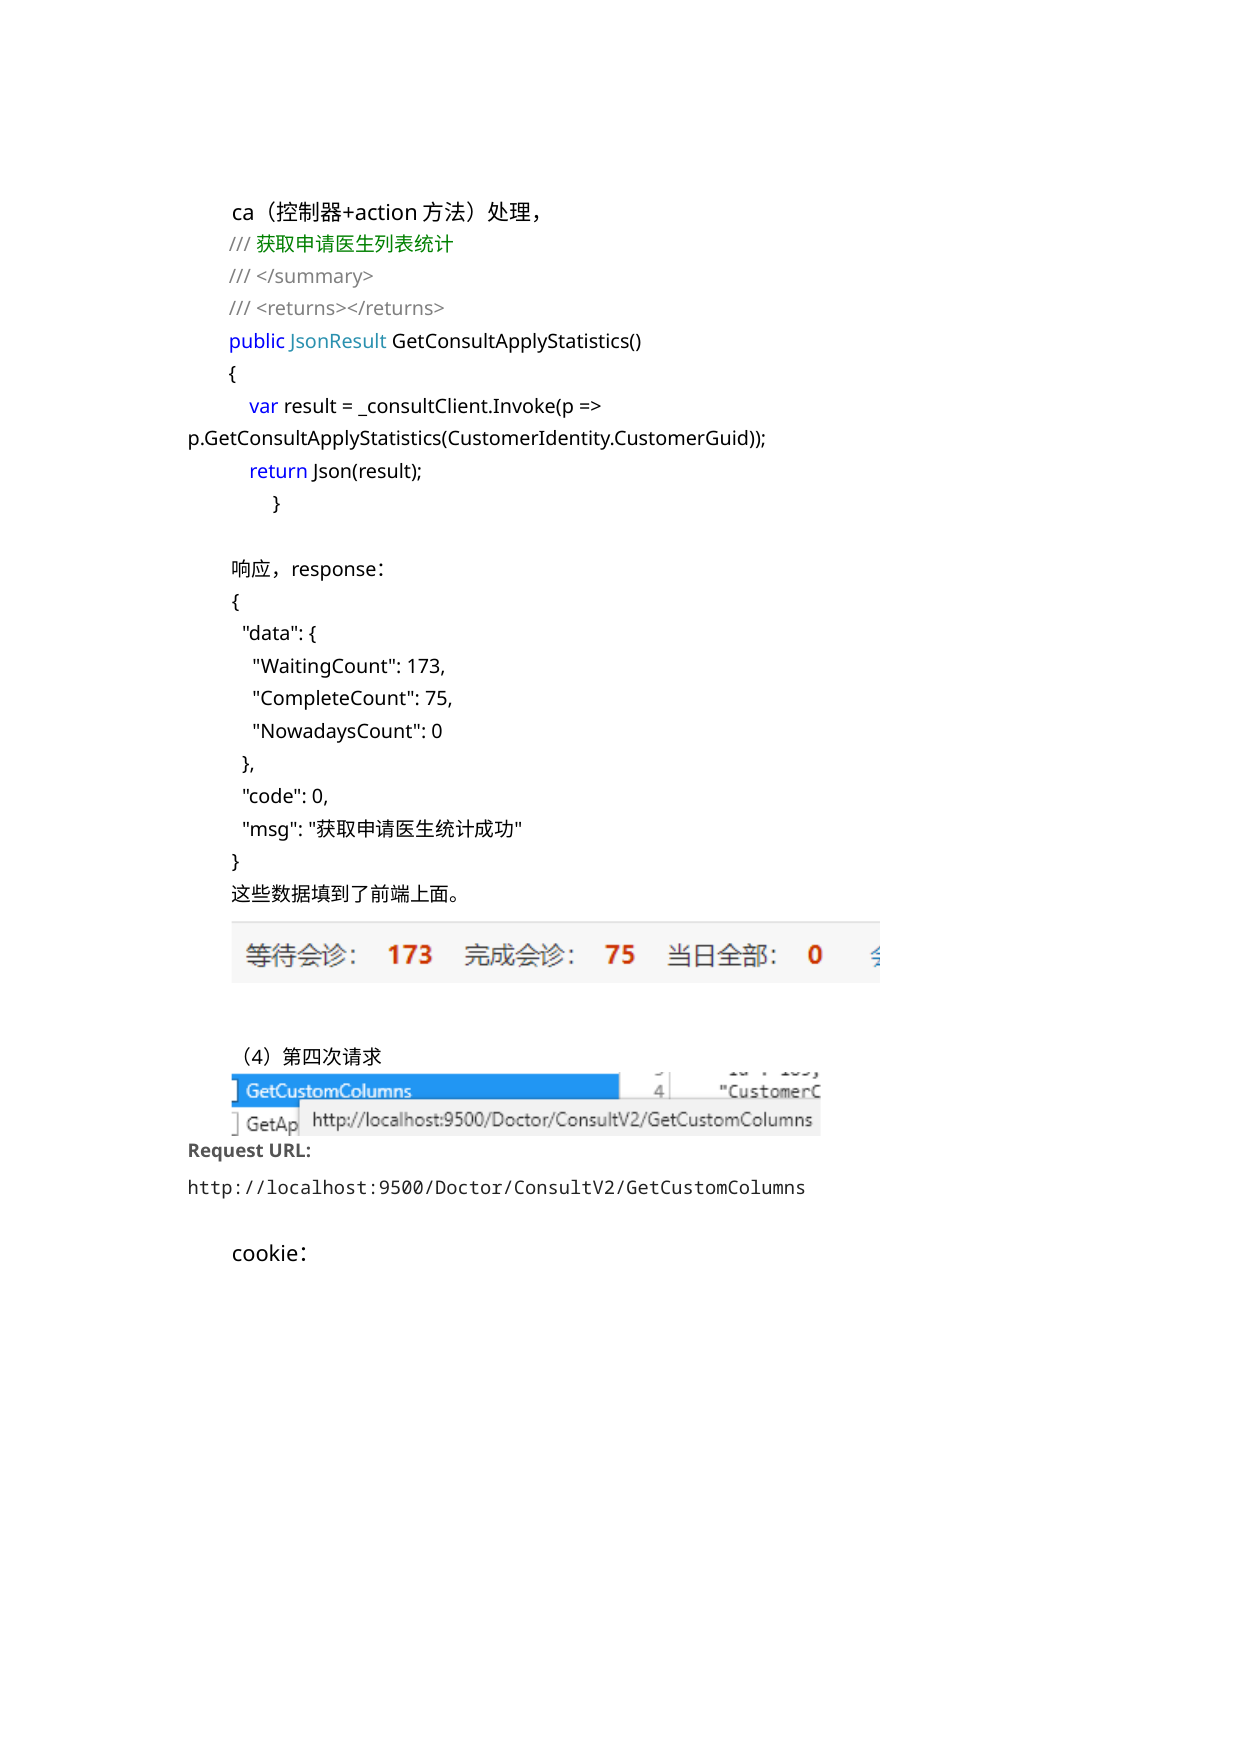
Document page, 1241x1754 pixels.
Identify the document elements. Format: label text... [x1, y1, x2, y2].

picture [231, 1072, 821, 1136]
text ca（控制器+action方法）处理， [187, 194, 1053, 227]
text { [187, 584, 1053, 617]
text "data": { [187, 617, 1053, 649]
text 响应，response： [187, 552, 1053, 584]
picture [231, 909, 880, 983]
text /// 获取申请医生列表统计 [187, 227, 1053, 259]
text var result = _consultClient.Invoke(p => p.GetConsultApplyStatistics(CustomerIdentity.CustomerGuid)); [187, 389, 1053, 454]
text （4）第四次请求 [187, 1039, 1053, 1072]
text return Json(result); [187, 454, 1053, 487]
text } [187, 487, 1053, 519]
text "msg": "获取申请医生统计成功" [187, 812, 1053, 844]
text { [187, 357, 1053, 389]
text http://localhost:9500/Doctor/ConsultV2/GetCustomColumns [187, 1171, 1031, 1203]
text "CompleteCount": 75, [187, 682, 1053, 714]
text Request URL: [187, 1137, 1047, 1169]
text "NowadaysCount": 0 [187, 714, 1053, 747]
text }, [187, 747, 1053, 779]
text "code": 0, [187, 779, 1053, 812]
text cookie： [187, 1236, 1053, 1268]
text /// </summary> [187, 259, 1053, 292]
text /// <returns></returns> [187, 292, 1053, 324]
text 这些数据填到了前端上面。 [187, 877, 1053, 909]
text } [187, 844, 1053, 877]
text public JsonResult GetConsultApplyStatistics() [187, 324, 1053, 357]
text "WaitingCount": 173, [187, 649, 1053, 682]
